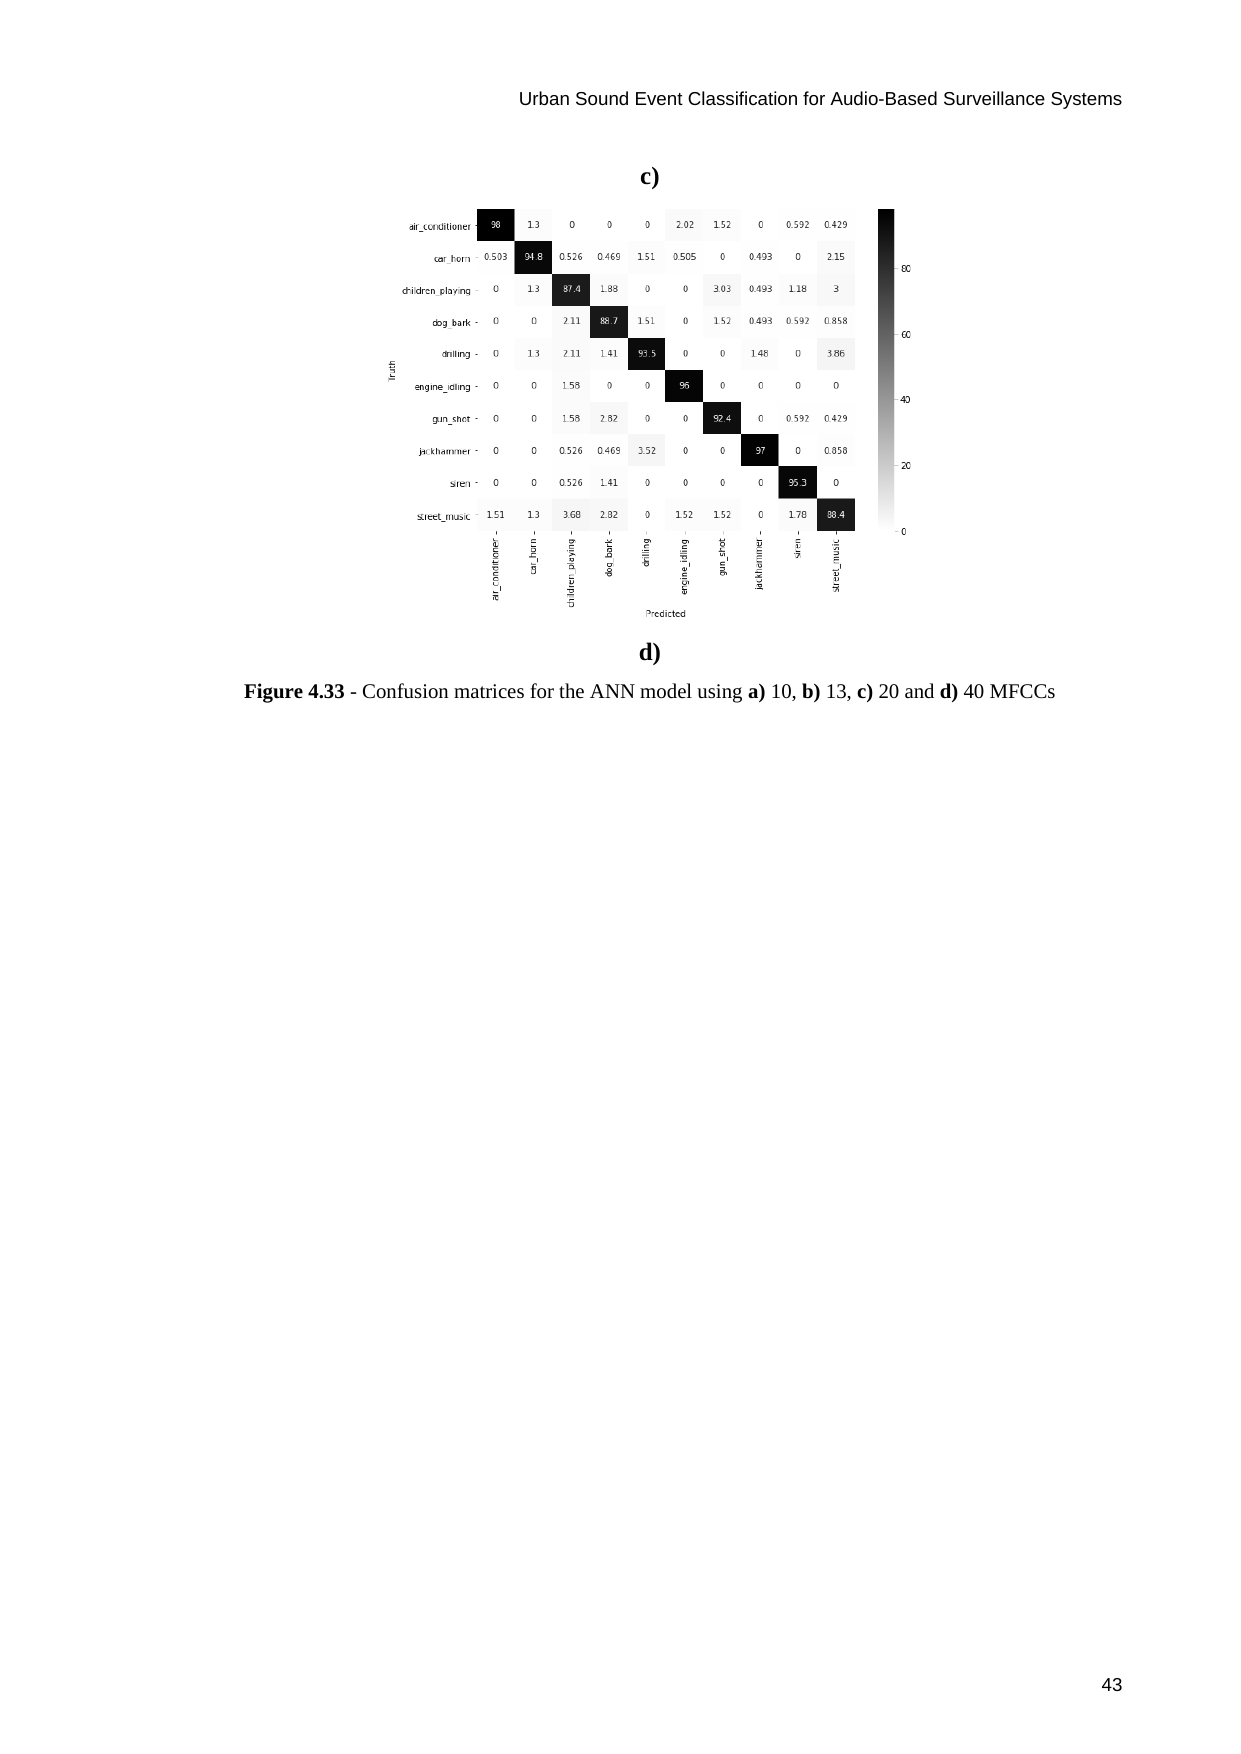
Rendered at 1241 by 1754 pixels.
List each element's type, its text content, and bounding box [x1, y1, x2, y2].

table_cell [208, 191, 1092, 623]
table_cell c) [208, 149, 1092, 190]
table_cell d) [208, 624, 1092, 666]
picture [383, 203, 916, 624]
